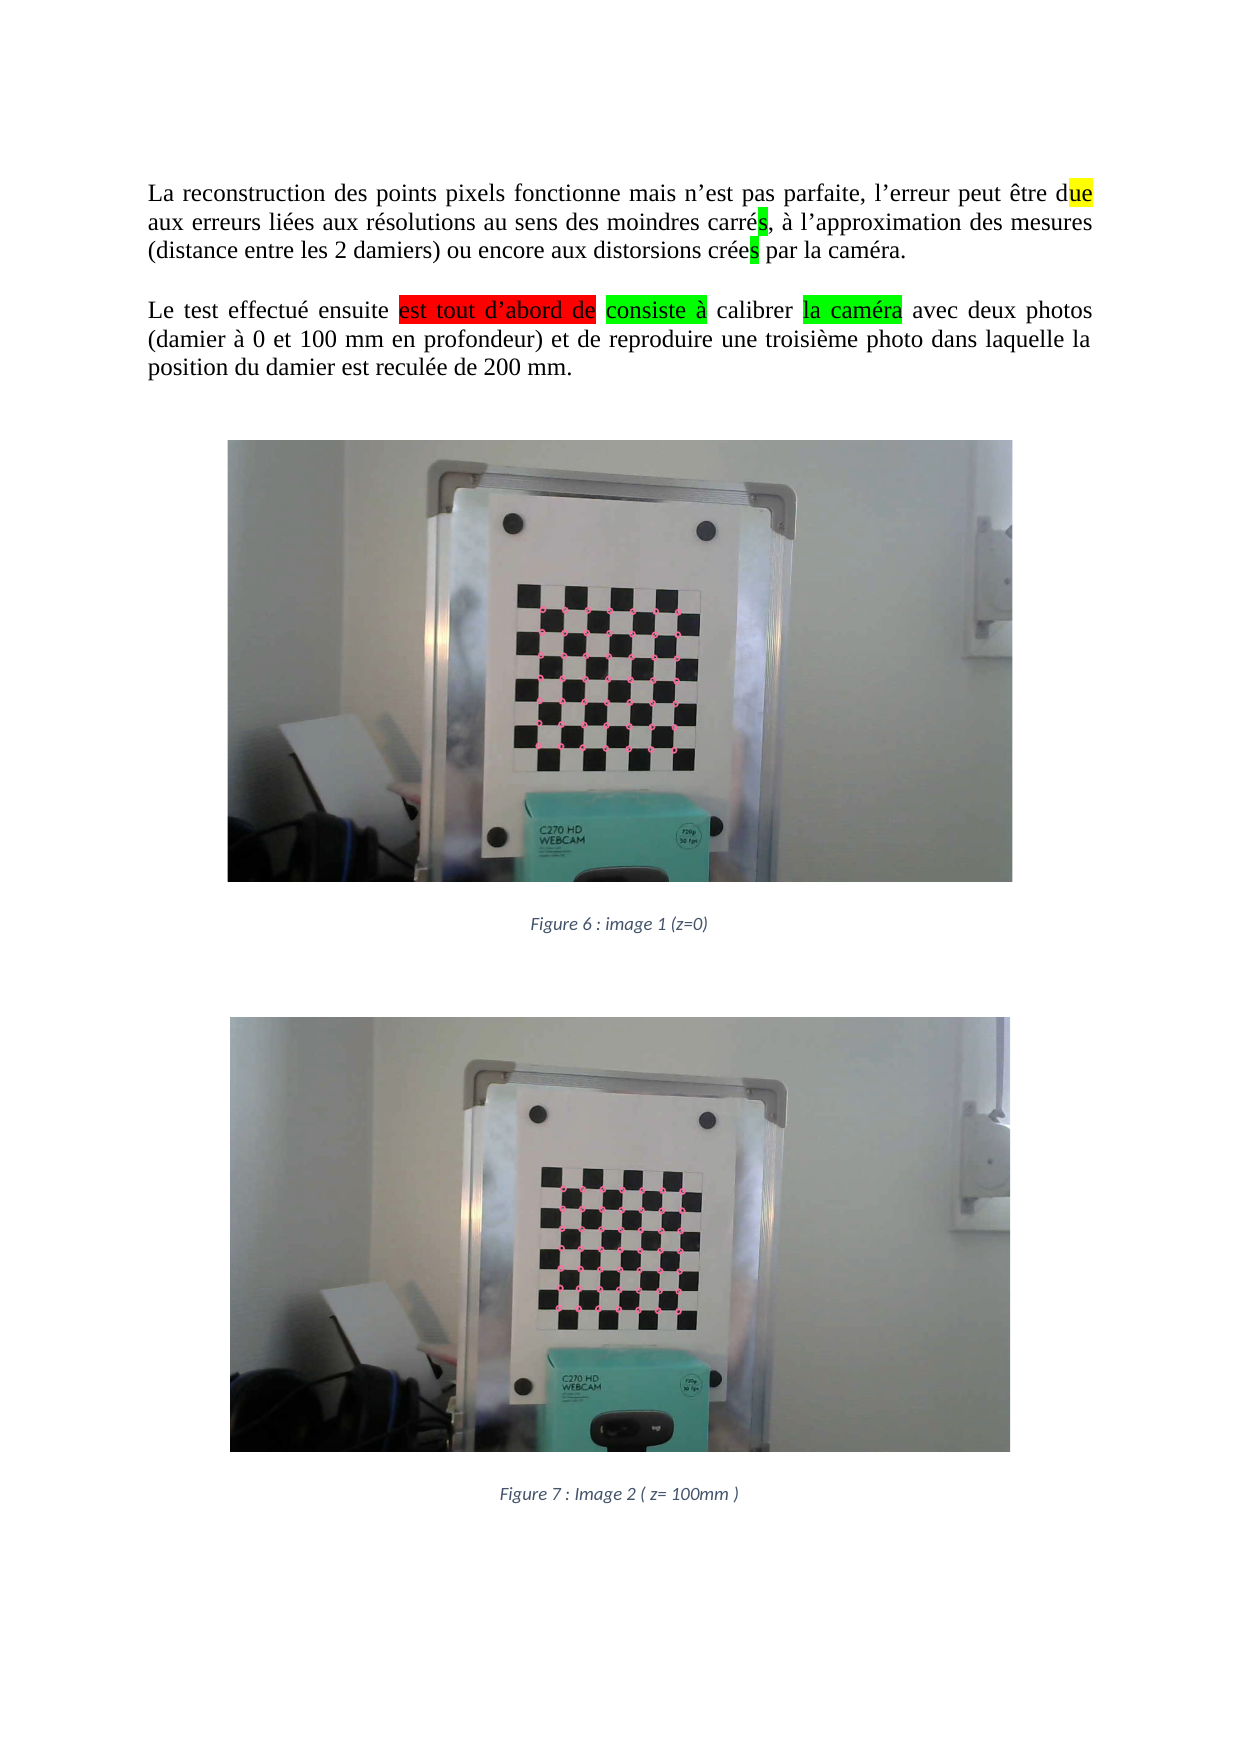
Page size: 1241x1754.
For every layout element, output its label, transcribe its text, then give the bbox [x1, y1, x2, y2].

picture [230, 1017, 1011, 1452]
picture [227, 440, 1013, 882]
text Le test effectué ensuite est tout d’abord de consiste à calibrer la caméra avec deux photos (damier à 0 et 100 mm en profondeur) et de reproduire une troisième photo dans laquelle la position du damier est reculée de 200 mm. [148, 295, 1093, 381]
text La reconstruction des points pixels fonctionne mais n’est pas parfaite, l’erreur peut être due aux erreurs liées aux résolutions au sens des moindres carrés, à l’approximation des mesures (distance entre les 2 damiers) ou encore aux distorsions crées par la caméra. [148, 178, 1093, 264]
text Figure 6 : image 1 (z=0) [148, 912, 1093, 935]
text Figure 7 : Image 2 ( z= 100mm ) [148, 1482, 1093, 1505]
